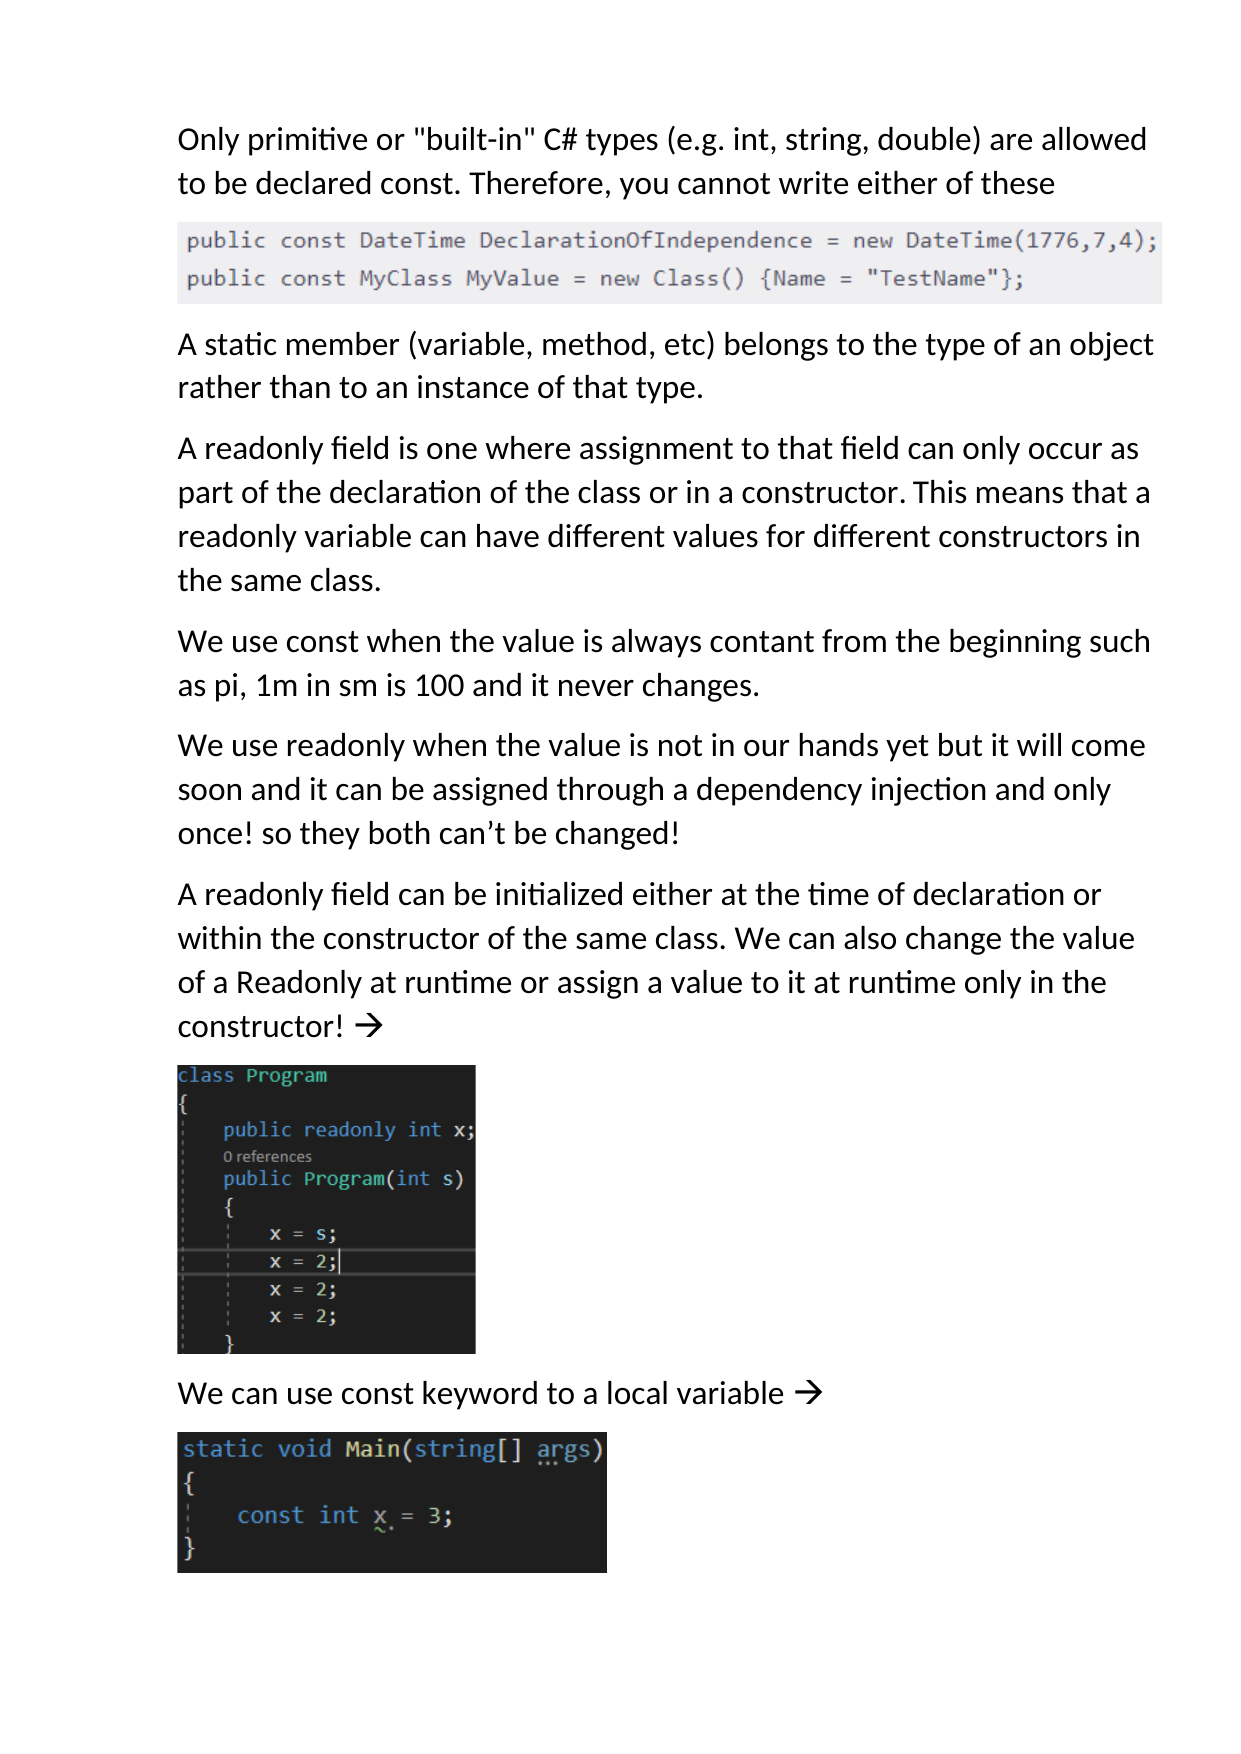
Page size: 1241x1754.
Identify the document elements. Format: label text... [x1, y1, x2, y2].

text We use const when the value is always contant from the beginning such as pi, 1m in sm is 100 and it never changes. [177, 619, 1162, 704]
text Only primitive or "built-in" C# types (e.g. int, string, double) are allowed to be declared const. Therefore, you cannot write either of these [177, 118, 1162, 203]
text A readonly field is one where assignment to that field can only occur as part of the declaration of the class or in a constructor. This means that a readonly variable can have different values for different constructors in the same class. [177, 427, 1162, 600]
text A readonly field can be initialized either at the time of declaration or within the constructor of the same class. We can also change the value of a Readonly at runtime or assign a value to it at runtime only in the constructor! [177, 873, 1162, 1045]
picture [177, 1432, 607, 1573]
picture [177, 1065, 476, 1354]
text A static member (variable, method, etc) belongs to the type of an object rather than to an instance of that type. [177, 322, 1162, 407]
text We use readonly when the value is not in our hands yet but it will come soon and it can be assigned through a dependency injection and only once! so they both can’t be changed! [177, 724, 1162, 853]
picture [177, 222, 1163, 304]
text We can use const keyword to a local variable [792, 1372, 1162, 1413]
